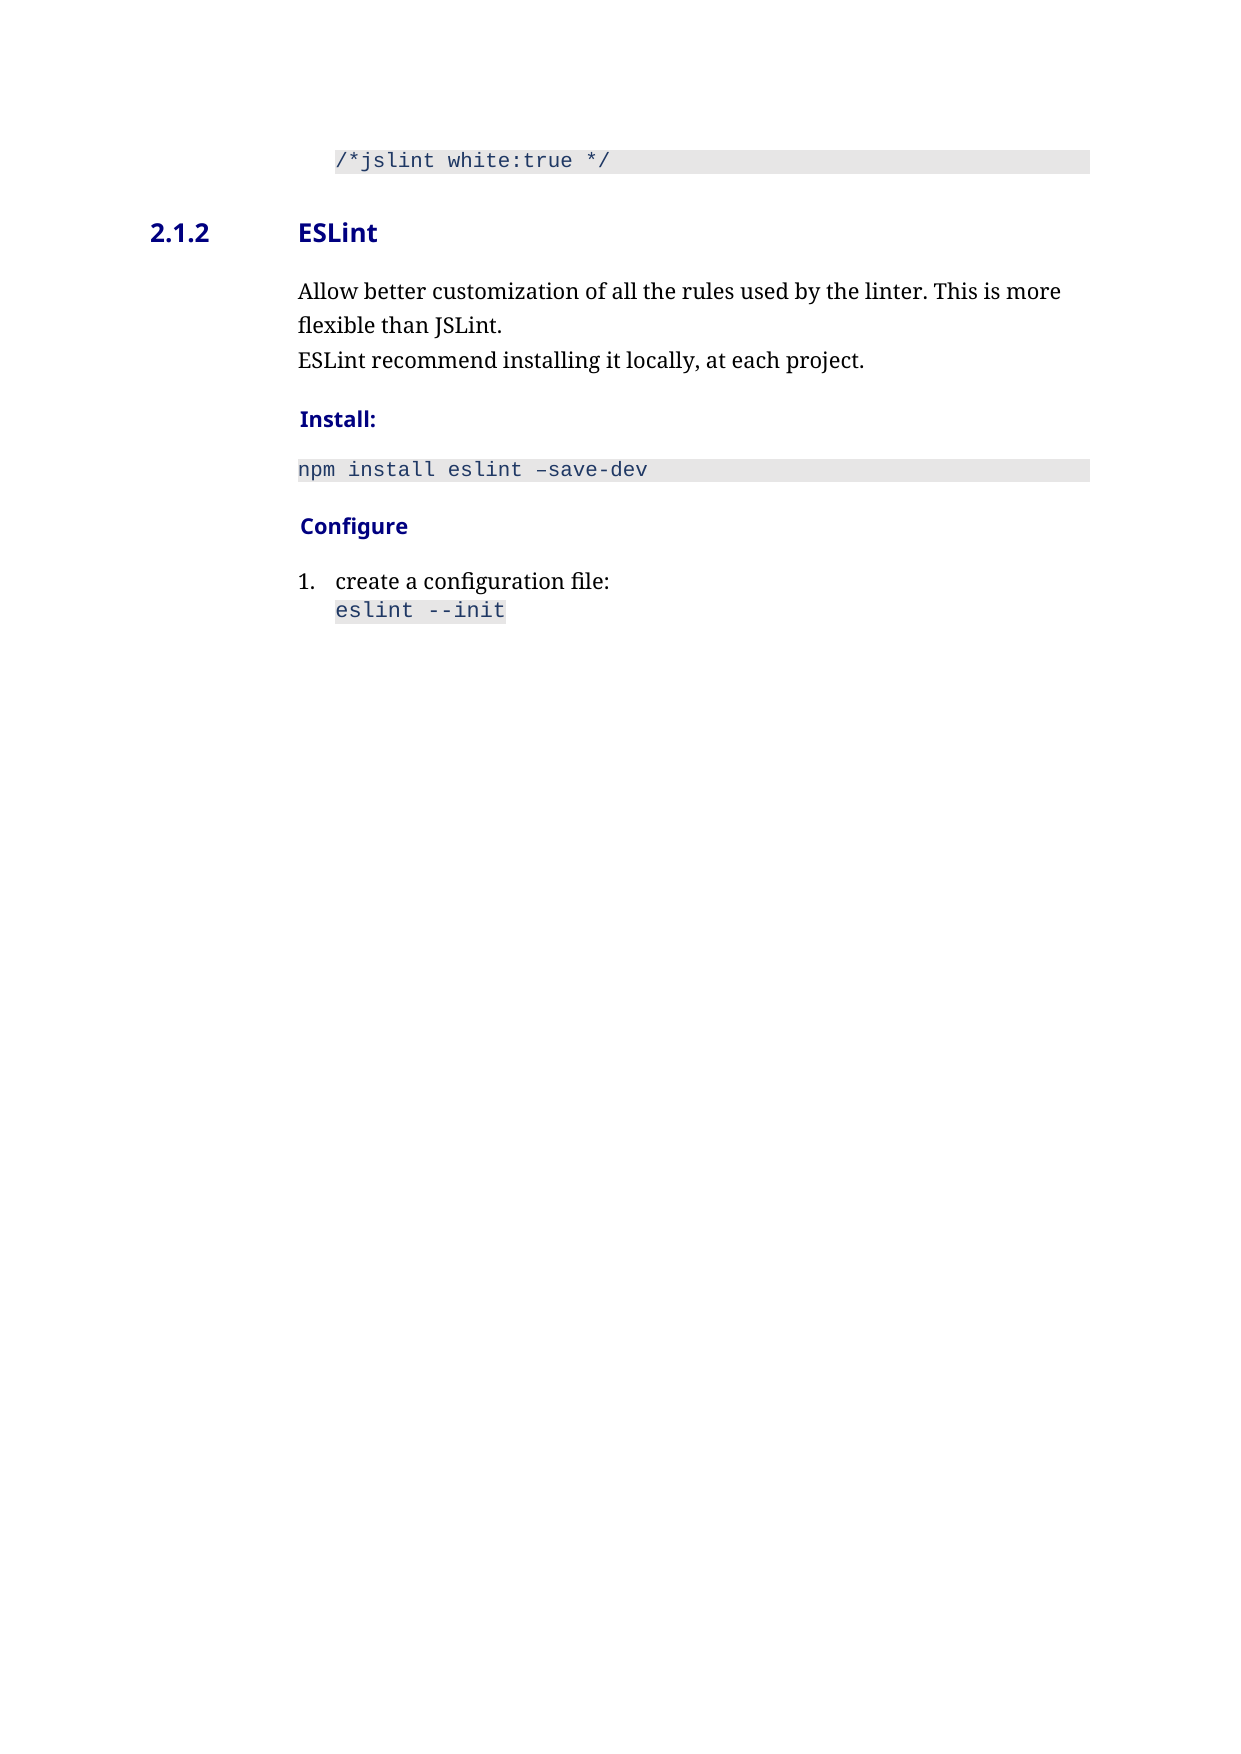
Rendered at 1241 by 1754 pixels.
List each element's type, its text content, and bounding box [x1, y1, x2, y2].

subtitle Install: [300, 404, 1090, 434]
list create a configuration file: eslint --init [298, 566, 1090, 624]
text Allow better customization of all the rules used by the linter. This is more flexible than JSLint. ESLint recommend installing it locally, at each project. [298, 276, 1090, 374]
text /*jslint white:true */ [335, 150, 1090, 174]
subtitle Configure [300, 511, 1090, 541]
subtitle ESLint [150, 215, 1090, 250]
text npm install eslint –save-dev [298, 459, 1090, 482]
